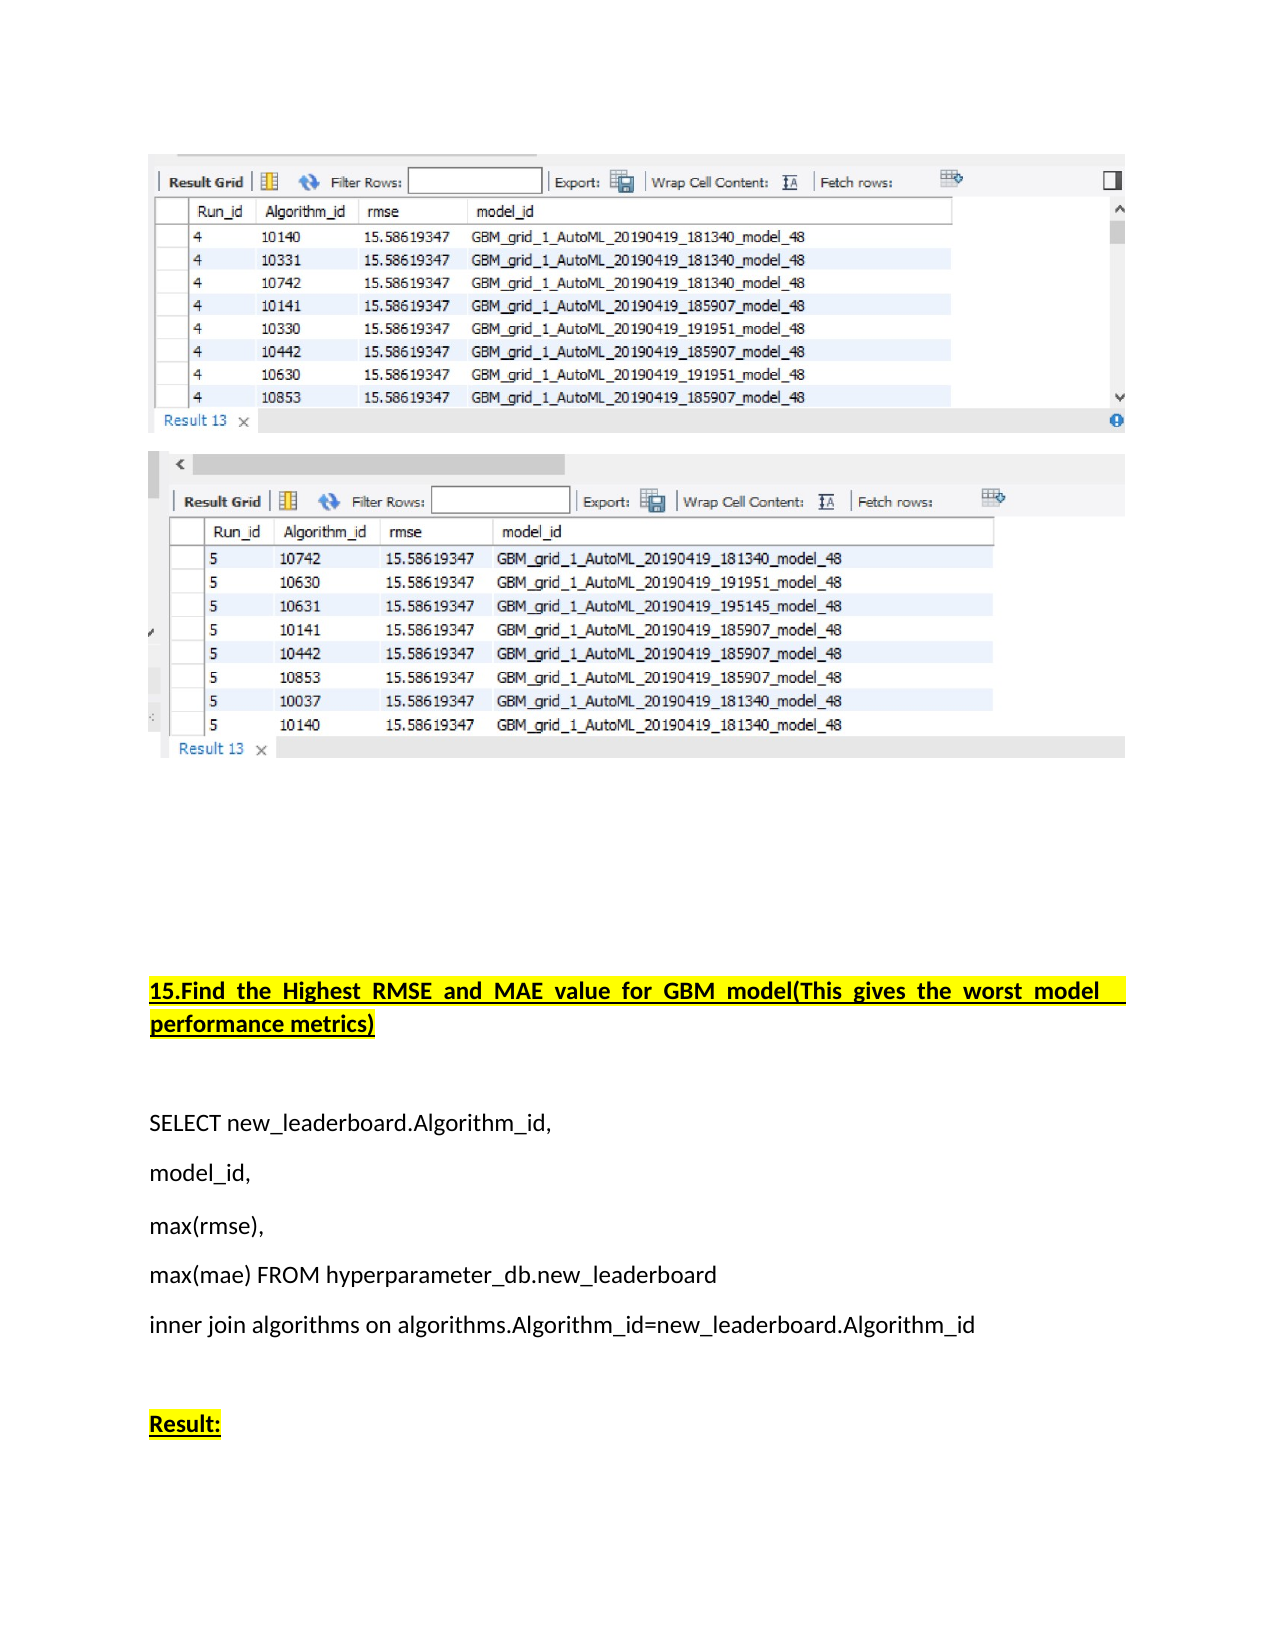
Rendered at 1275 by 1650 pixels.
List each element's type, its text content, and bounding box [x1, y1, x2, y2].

text inner join algorithms on algorithms.Algorithm_id=new_leaderboard.Algorithm_id [149, 1309, 1137, 1340]
text Result: [149, 1408, 1137, 1439]
text SELECT new_leaderboard.Algorithm_id, model_id, [149, 1107, 557, 1187]
picture [148, 154, 1125, 433]
text max(rmse), [149, 1210, 1137, 1240]
text 15.Find the Highest RMSE and MAE value for GBM model(This gives the worst model performance metrics) [149, 975, 1131, 1038]
picture [148, 451, 1125, 758]
text max(mae) FROM hyperparameter_db.new_leaderboard [149, 1260, 1137, 1290]
